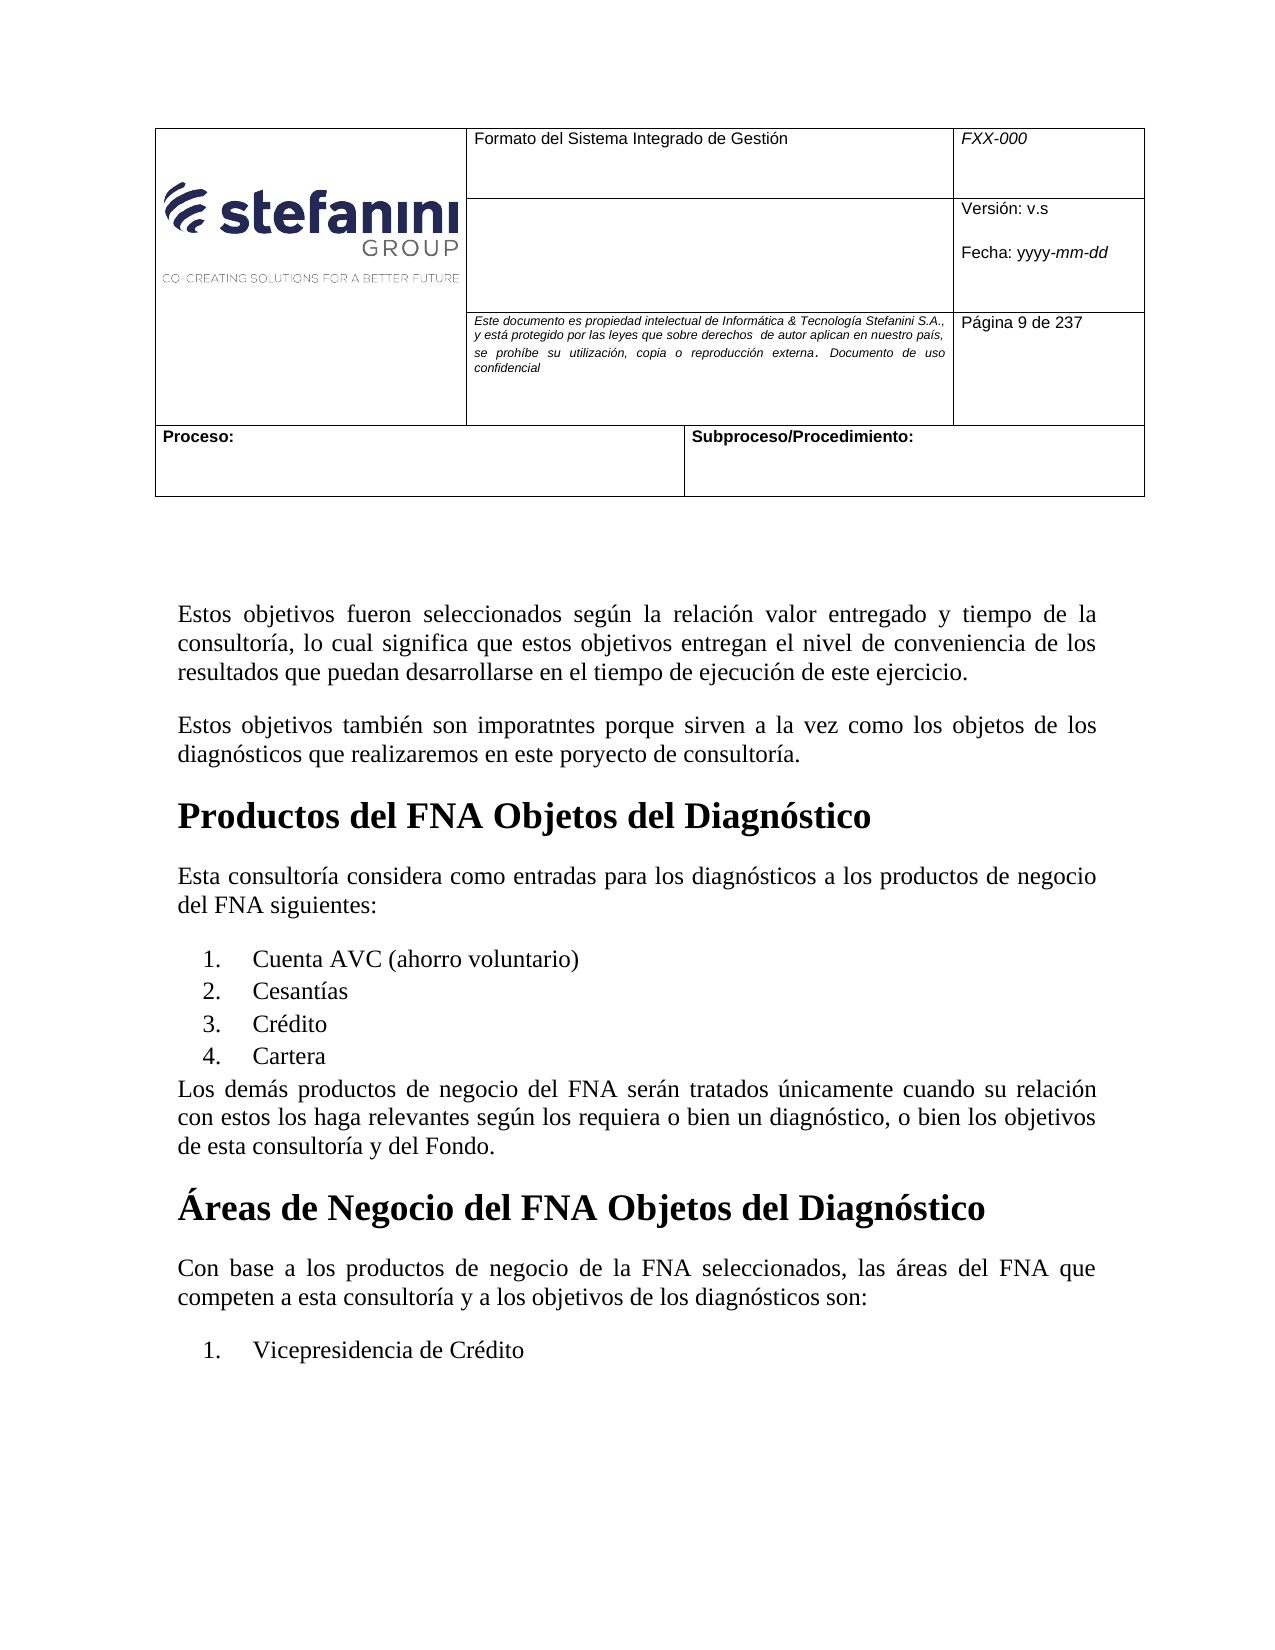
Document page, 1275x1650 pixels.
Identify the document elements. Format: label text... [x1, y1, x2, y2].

text Esta consultoría considera como entradas para los diagnósticos a los productos de negocio del FNA siguientes: [177, 861, 1098, 919]
list Cesantías [202, 976, 1098, 1005]
list Vicepresidencia de Crédito [202, 1336, 1098, 1364]
list Cartera [202, 1041, 1098, 1070]
text Estos objetivos también son imporatntes porque sirven a la vez como los objetos de los diagnósticos que realizaremos en este poryecto de consultoría. [177, 711, 1098, 768]
text Los demás productos de negocio del FNA serán tratados únicamente cuando su relación con estos los haga relevantes según los requiera o bien un diagnóstico, o bien los objetivos de esta consultoría y del Fondo. [177, 1074, 1098, 1160]
subtitle Áreas de Negocio del FNA Objetos del Diagnóstico [177, 1185, 1098, 1228]
text Con base a los productos de negocio de la FNA seleccionados, las áreas del FNA que competen a esta consultoría y a los objetivos de los diagnósticos son: [177, 1253, 1098, 1311]
text Estos objetivos fueron seleccionados según la relación valor entregado y tiempo de la consultoría, lo cual significa que estos objetivos entregan el nivel de conveniencia de los resultados que puedan desarrollarse en el tiempo de ejecución de este ejercicio. [177, 599, 1098, 686]
list Crédito [202, 1009, 1098, 1037]
subtitle Productos del FNA Objetos del Diagnóstico [177, 793, 1098, 836]
list Cuenta AVC (ahorro voluntario) [202, 944, 1098, 972]
picture [162, 182, 460, 286]
